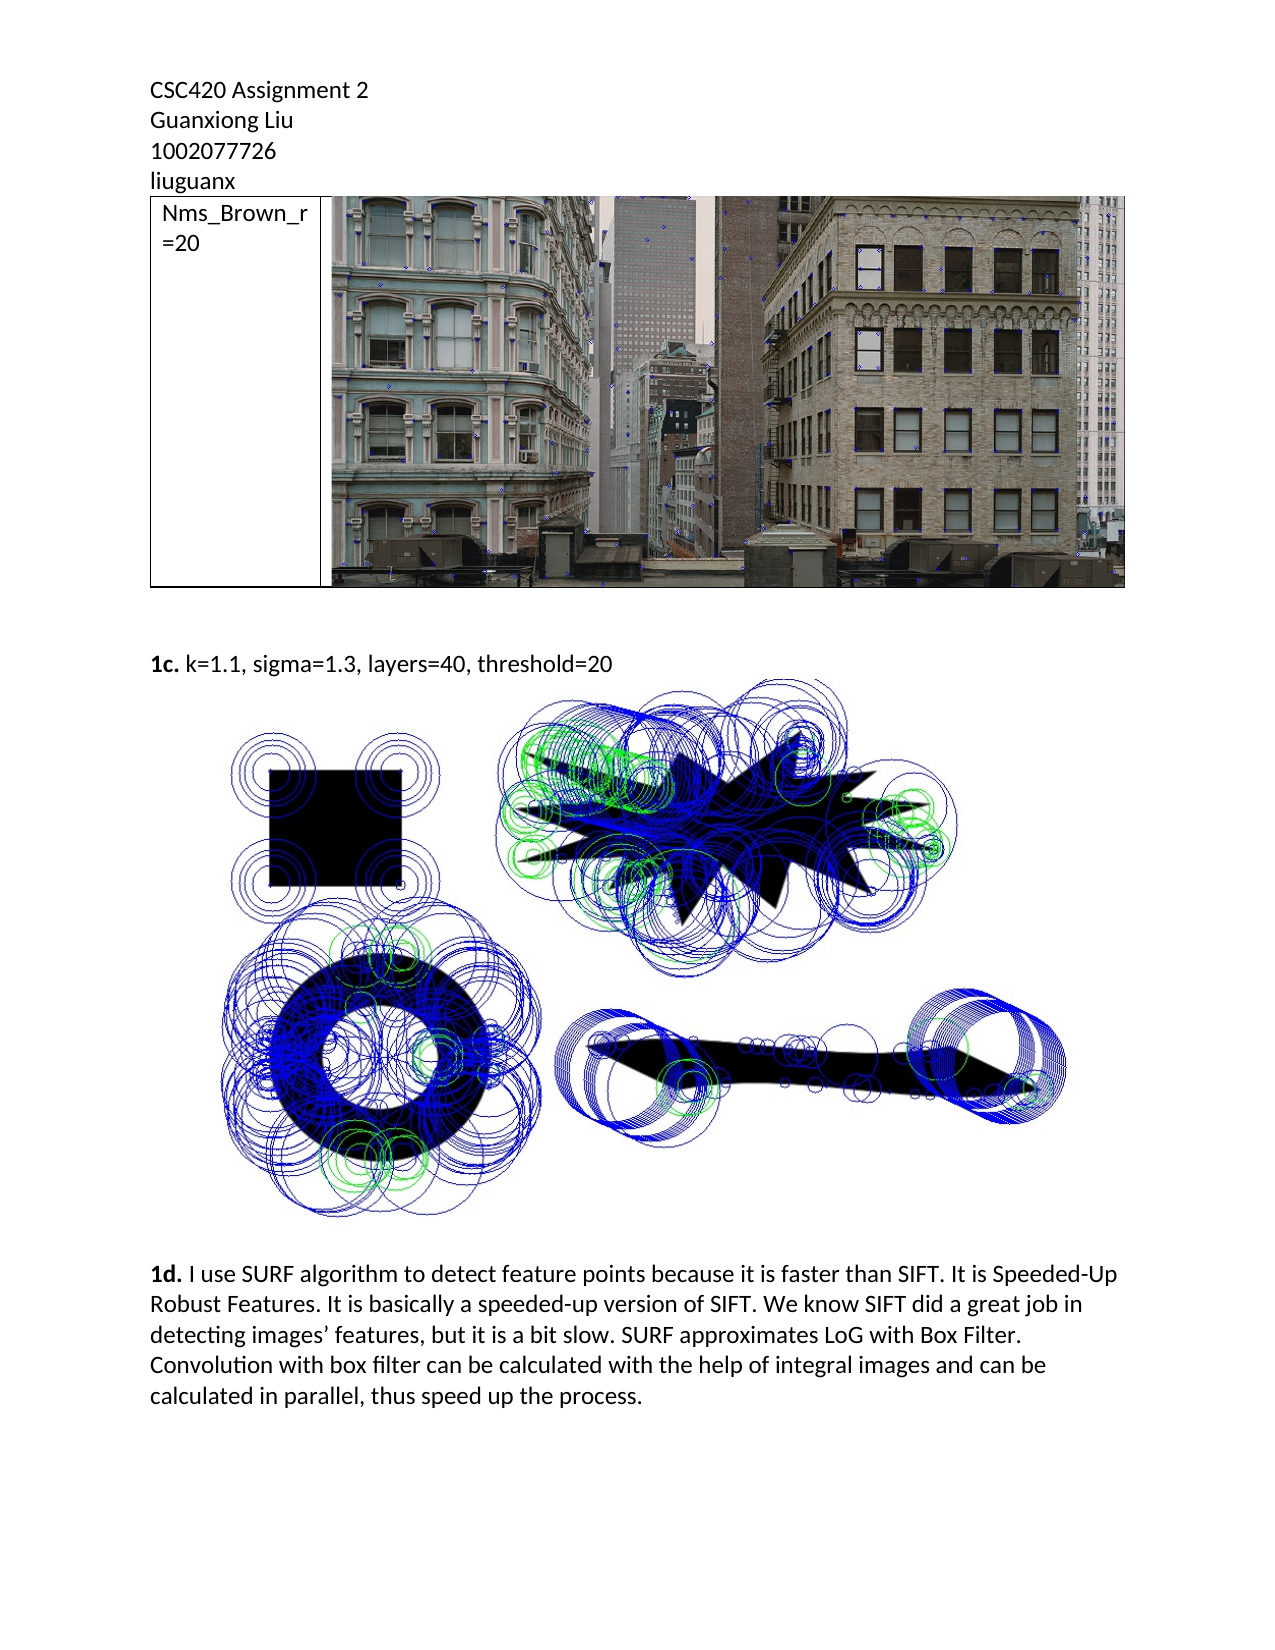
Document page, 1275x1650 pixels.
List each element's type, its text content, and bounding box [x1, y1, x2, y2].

picture [331, 196, 1125, 587]
text 1d. I use SURF algorithm to detect feature points because it is faster than SIFT. It is Speeded-Up Robust Features. It is basically a speeded-up version of SIFT. We know SIFT did a great job in detecting images’ features, but it is a bit slow. SURF approximates LoG with Box Filter. Convolution with box filter can be calculated with the help of integral images and can be calculated in parallel, thus speed up the process. [150, 1258, 1125, 1411]
table_cell Nms_Brown_r=20 [151, 197, 320, 586]
table_cell [321, 197, 331, 586]
picture [150, 679, 1125, 1228]
text 1c. k=1.1, sigma=1.3, layers=40, threshold=20 [150, 648, 1125, 679]
